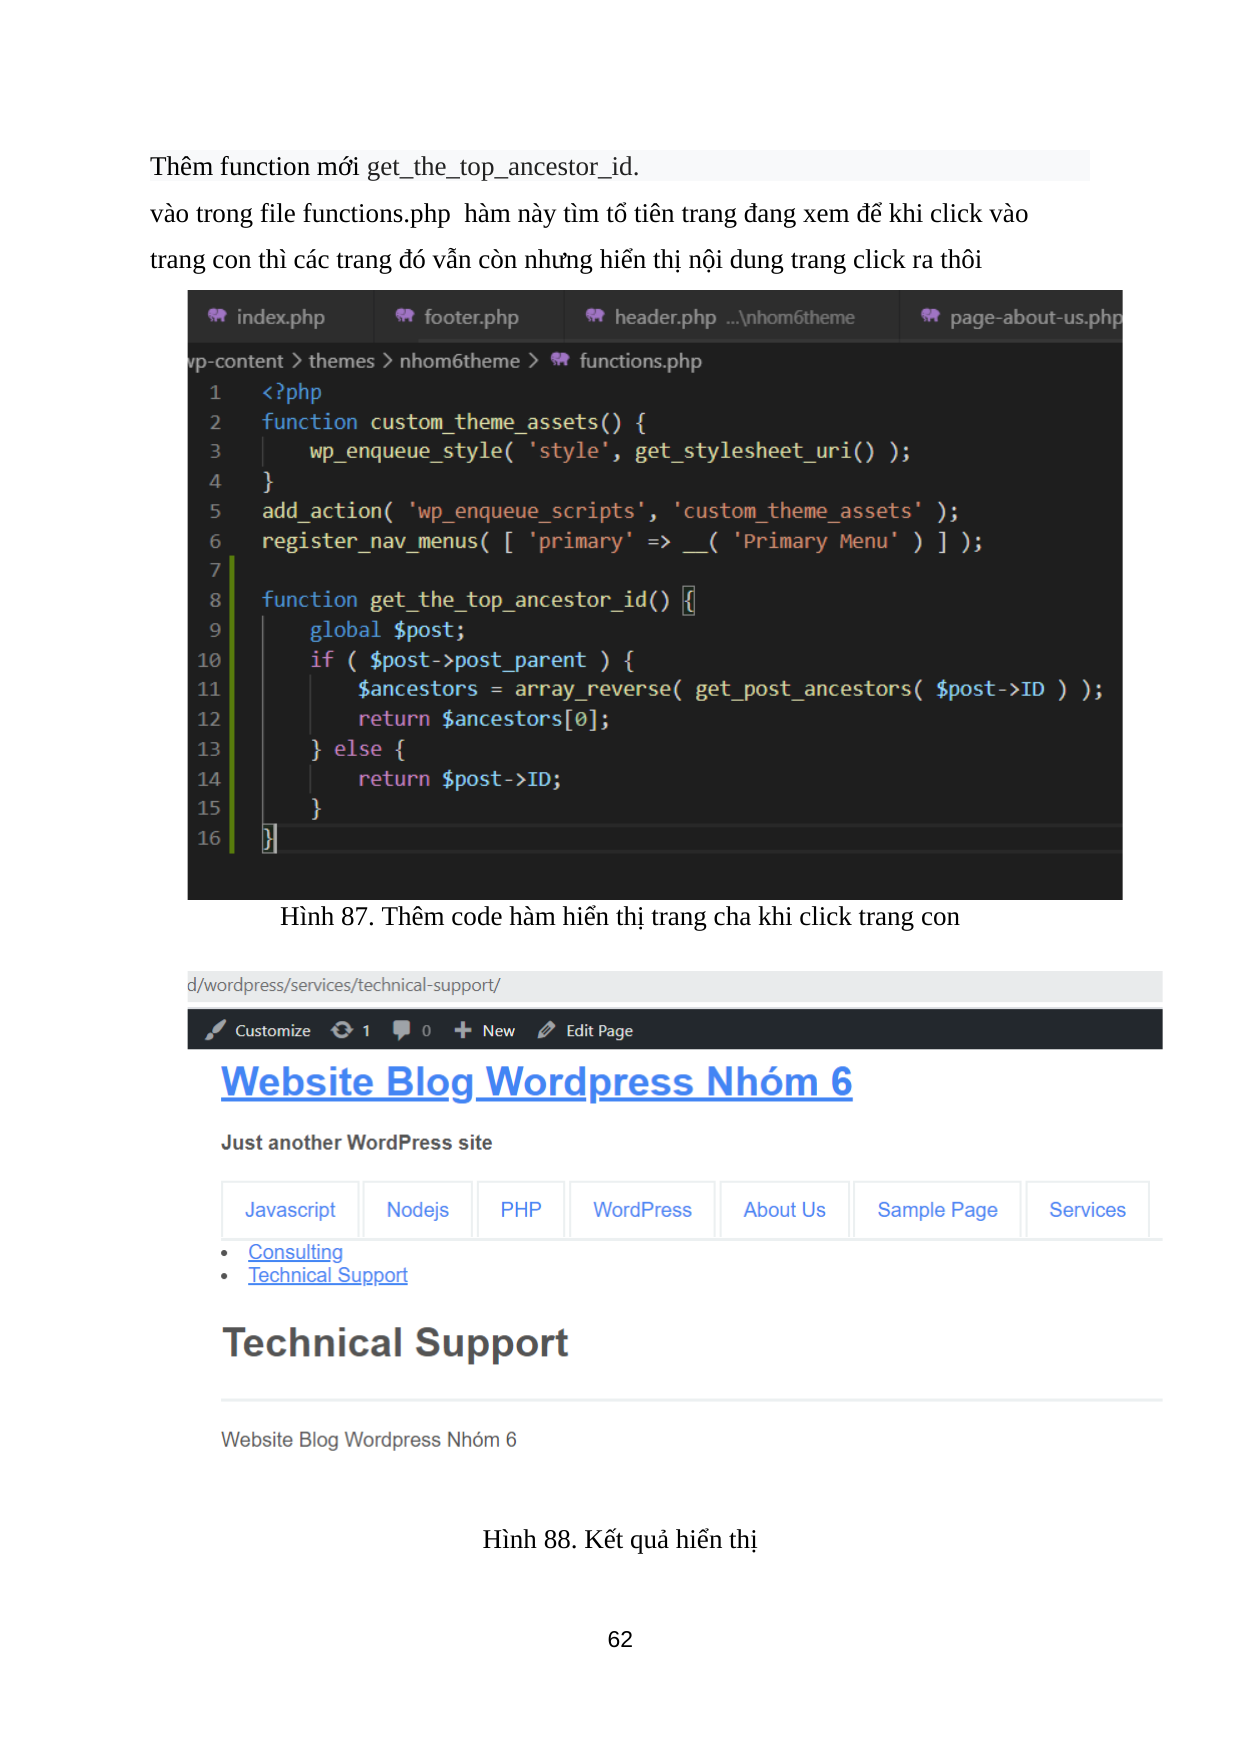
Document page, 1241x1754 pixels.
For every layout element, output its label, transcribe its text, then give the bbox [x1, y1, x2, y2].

text Hình 87. Thêm code hàm hiển thị trang cha khi click trang con [150, 900, 1090, 931]
picture [187, 290, 1123, 900]
text vào trong file functions.php hàm này tìm tổ tiên trang đang xem để khi click vào trang con thì các trang đó vẫn còn nhưng hiển thị nội dung trang click ra thôi [150, 197, 1090, 274]
text Hình 88. Kết quả hiển thị [150, 1523, 1090, 1555]
picture [187, 971, 1163, 1524]
text Thêm function mới get_the_top_ancestor_id. [150, 150, 1090, 181]
